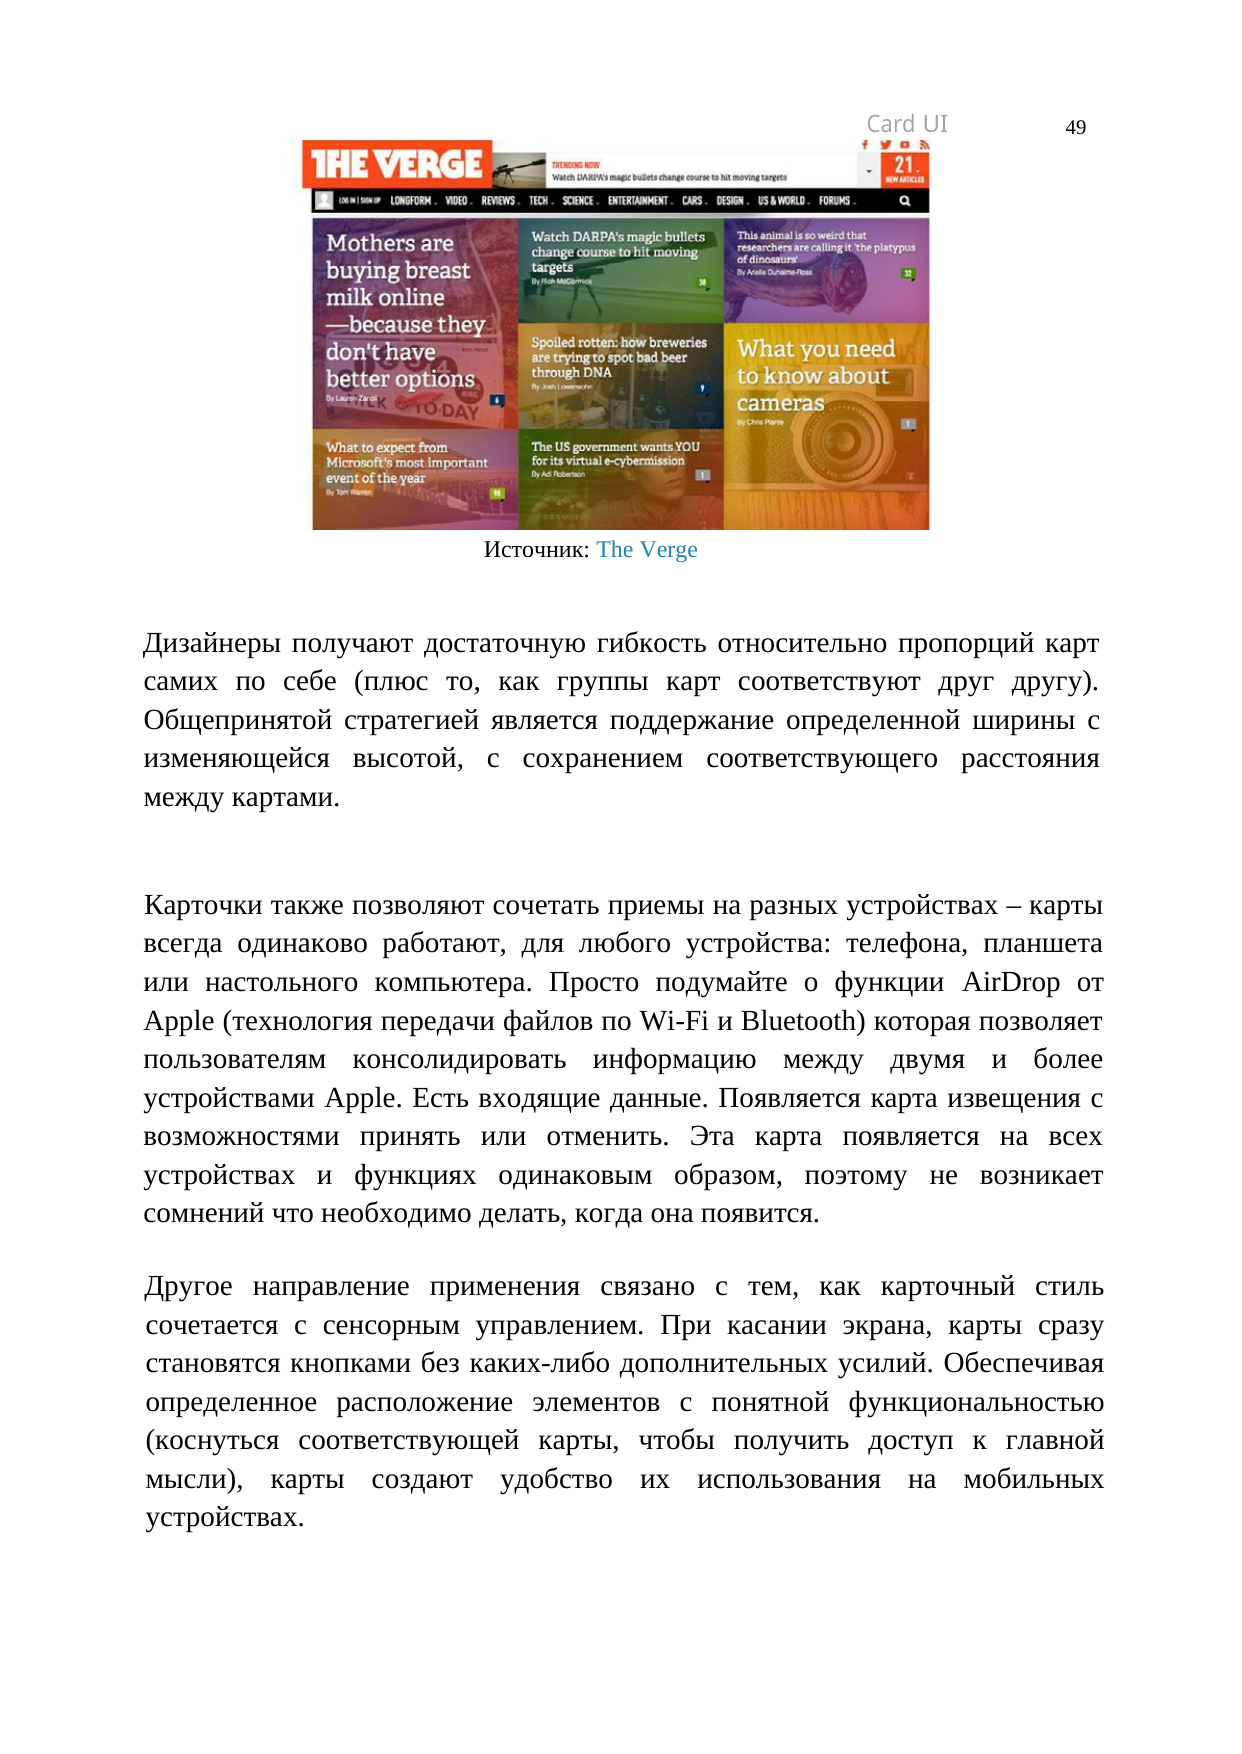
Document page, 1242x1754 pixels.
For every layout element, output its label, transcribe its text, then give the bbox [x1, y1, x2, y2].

text Источник: The Verge [471, 534, 710, 562]
text Карточки также позволяют сочетать приемы на разных устройствах – карты всегда одинаково работают, для любого устройства: телефона, планшета или настольного компьютера. Просто подумайте о функции AirDrop от Apple (технология передачи файлов по Wi-Fi и Bluetooth) которая позволяет пользователям консолидировать информацию между двумя и более устройствами Apple. Есть входящие данные. Появляется карта извещения с возможностями принять или отменить. Эта карта появляется на всех устройствах и функциях одинаковым образом, поэтому не возникает сомнений что необходимо делать, когда она появится. [143, 887, 1104, 1229]
text Другое направление применения связано с тем, как карточный стиль сочетается с сенсорным управлением. При касании экрана, карты сразу становятся кнопками без каких-либо дополнительных усилий. Обеспечивая определенное расположение элементов с понятной функциональностью (коснуться соответствующей карты, чтобы получить доступ к главной мысли), карты создают удобство их использования на мобильных устройствах. [144, 1268, 1105, 1533]
text Дизайнеры получают достаточную гибкость относительно пропорций карт самих по себе (плюс то, как группы карт соответствуют друг другу). Общепринятой стратегией является поддержание определенной ширины с изменяющейся высотой, с сохранением соответствующего расстояния между картами. [143, 625, 1101, 812]
picture [266, 137, 970, 530]
